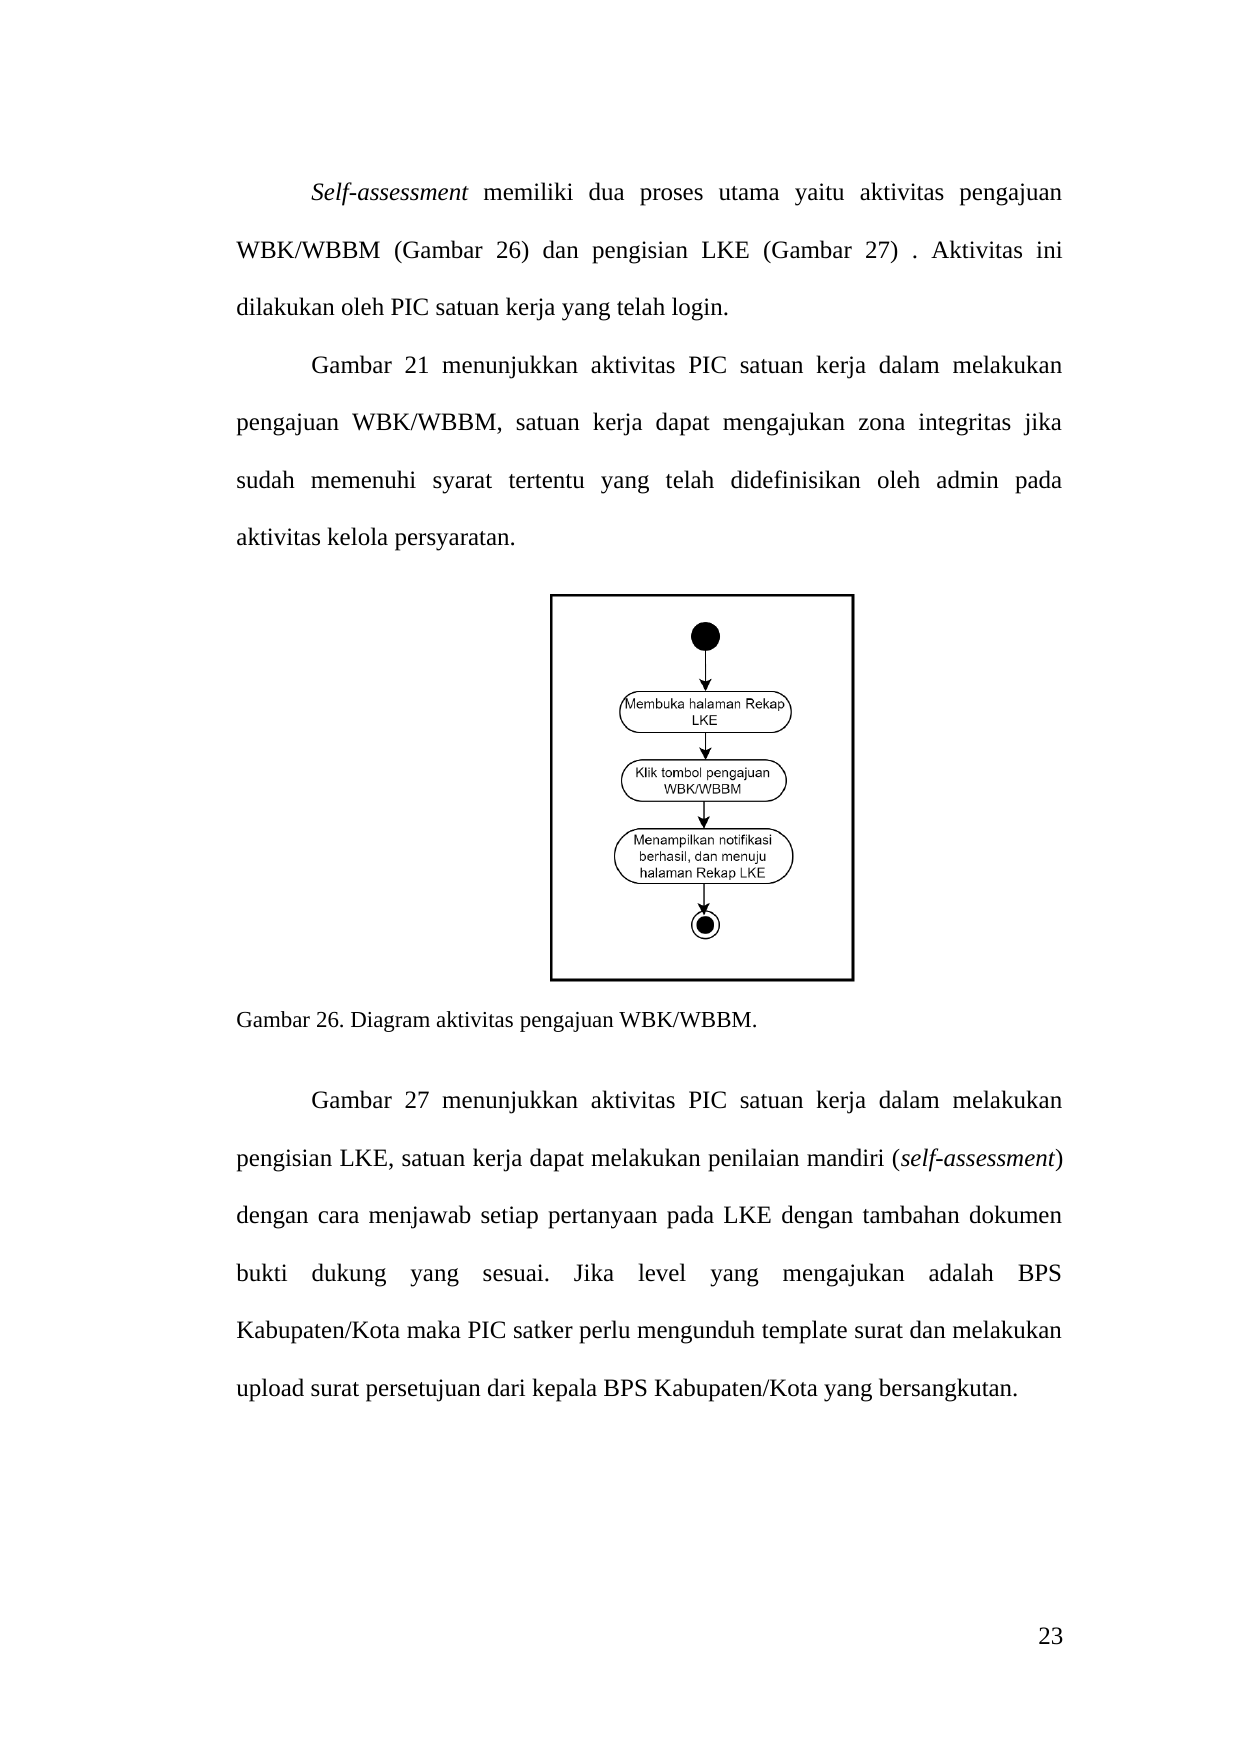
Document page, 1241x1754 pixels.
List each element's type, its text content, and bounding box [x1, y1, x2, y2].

text Self-assessment memiliki dua proses utama yaitu aktivitas pengajuan WBK/WBBM (Gambar 26) dan pengisian LKE (Gambar 27) . Aktivitas ini dilakukan oleh PIC satuan kerja yang telah login. [236, 177, 1063, 321]
text Gambar 21 menunjukkan aktivitas PIC satuan kerja dalam melakukan pengajuan WBK/WBBM, satuan kerja dapat mengajukan zona integritas jika sudah memenuhi syarat tertentu yang telah didefinisikan oleh admin pada aktivitas kelola persyaratan. [236, 350, 1063, 551]
picture [535, 579, 867, 994]
text Gambar 26. Diagram aktivitas pengajuan WBK/WBBM. [236, 1006, 1063, 1033]
text Gambar 27 menunjukkan aktivitas PIC satuan kerja dalam melakukan pengisian LKE, satuan kerja dapat melakukan penilaian mandiri (self-assessment) dengan cara menjawab setiap pertanyaan pada LKE dengan tambahan dokumen bukti dukung yang sesuai. Jika level yang mengajukan adalah BPS Kabupaten/Kota maka PIC satker perlu mengunduh template surat dan melakukan upload surat persetujuan dari kepala BPS Kabupaten/Kota yang bersangkutan. [236, 1085, 1063, 1401]
